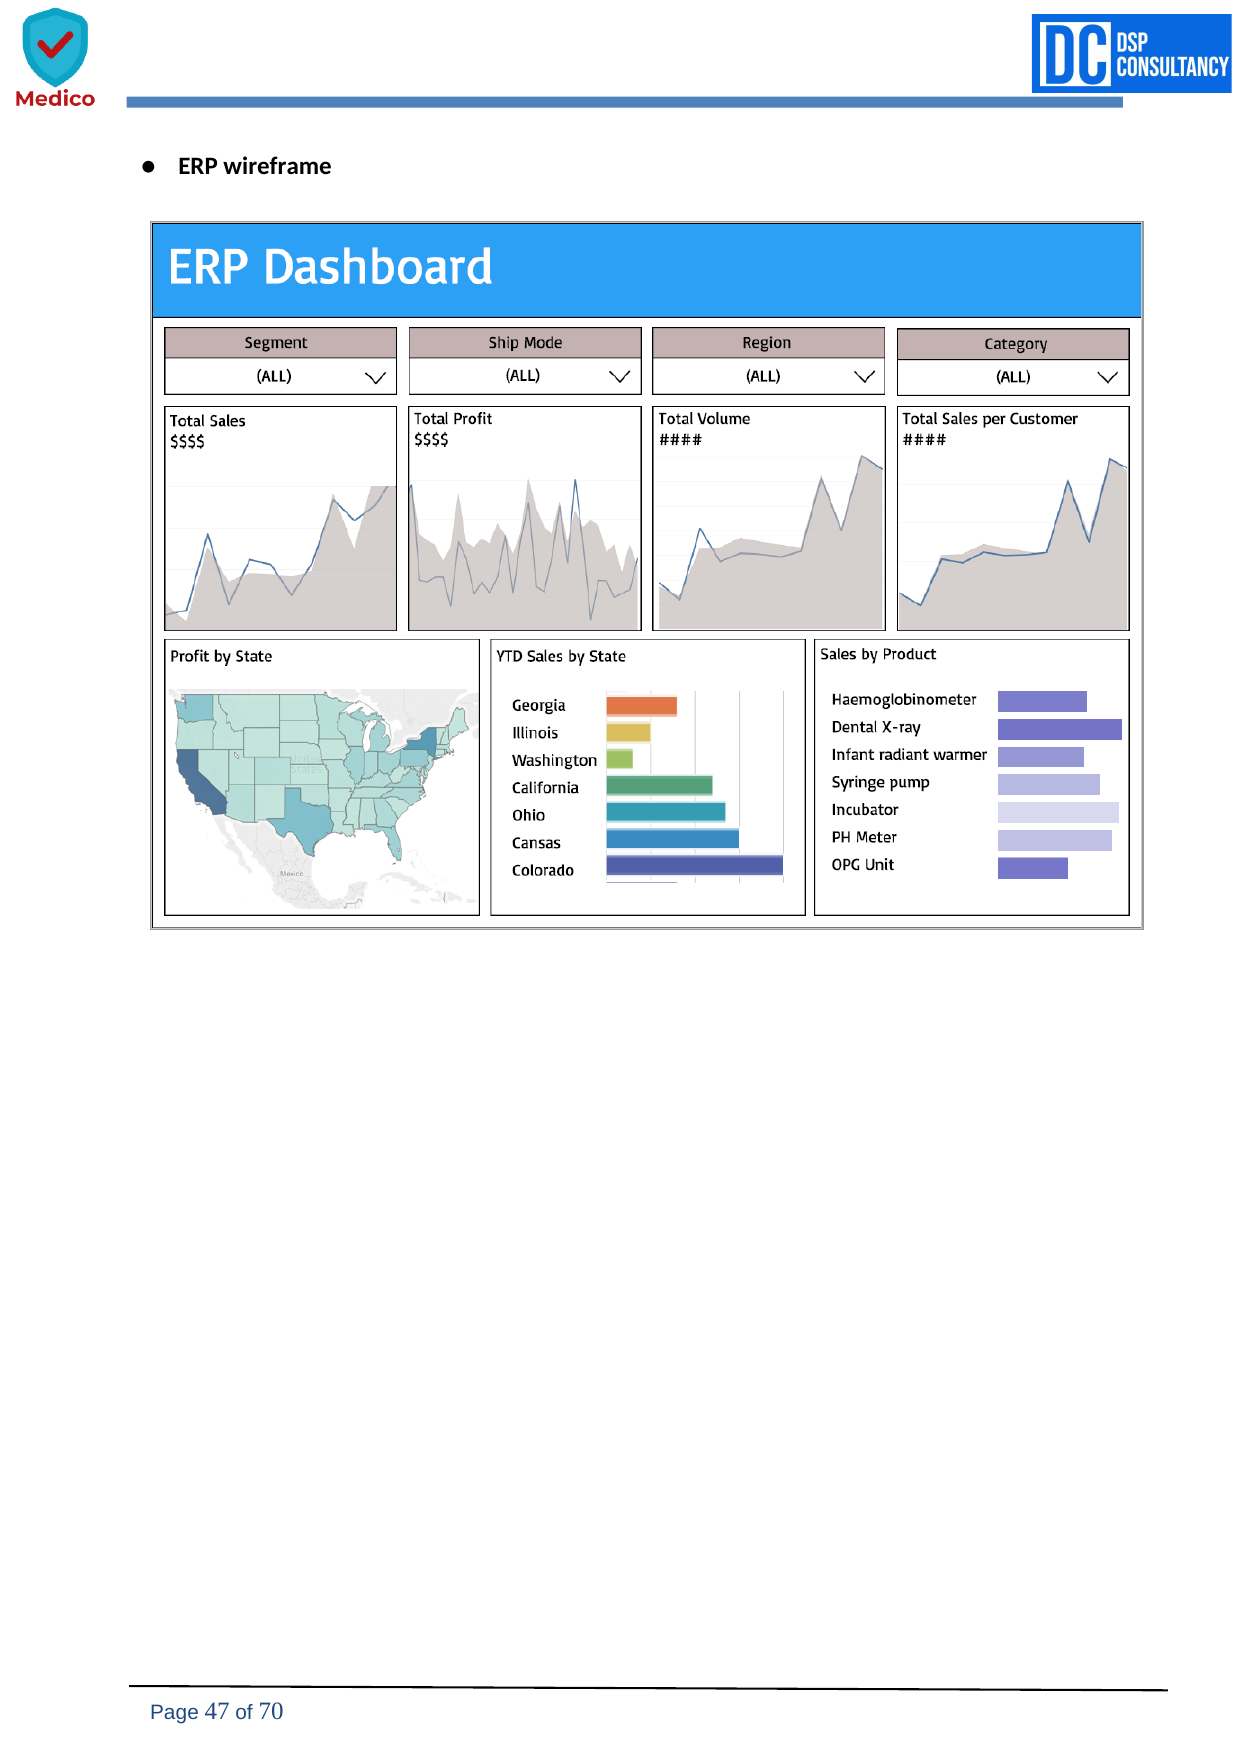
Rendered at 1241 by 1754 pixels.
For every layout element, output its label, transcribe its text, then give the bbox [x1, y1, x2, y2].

picture [1031, 14, 1232, 93]
picture [6, 5, 102, 110]
list ERP wireframe [141, 150, 1122, 181]
picture [150, 221, 1144, 930]
